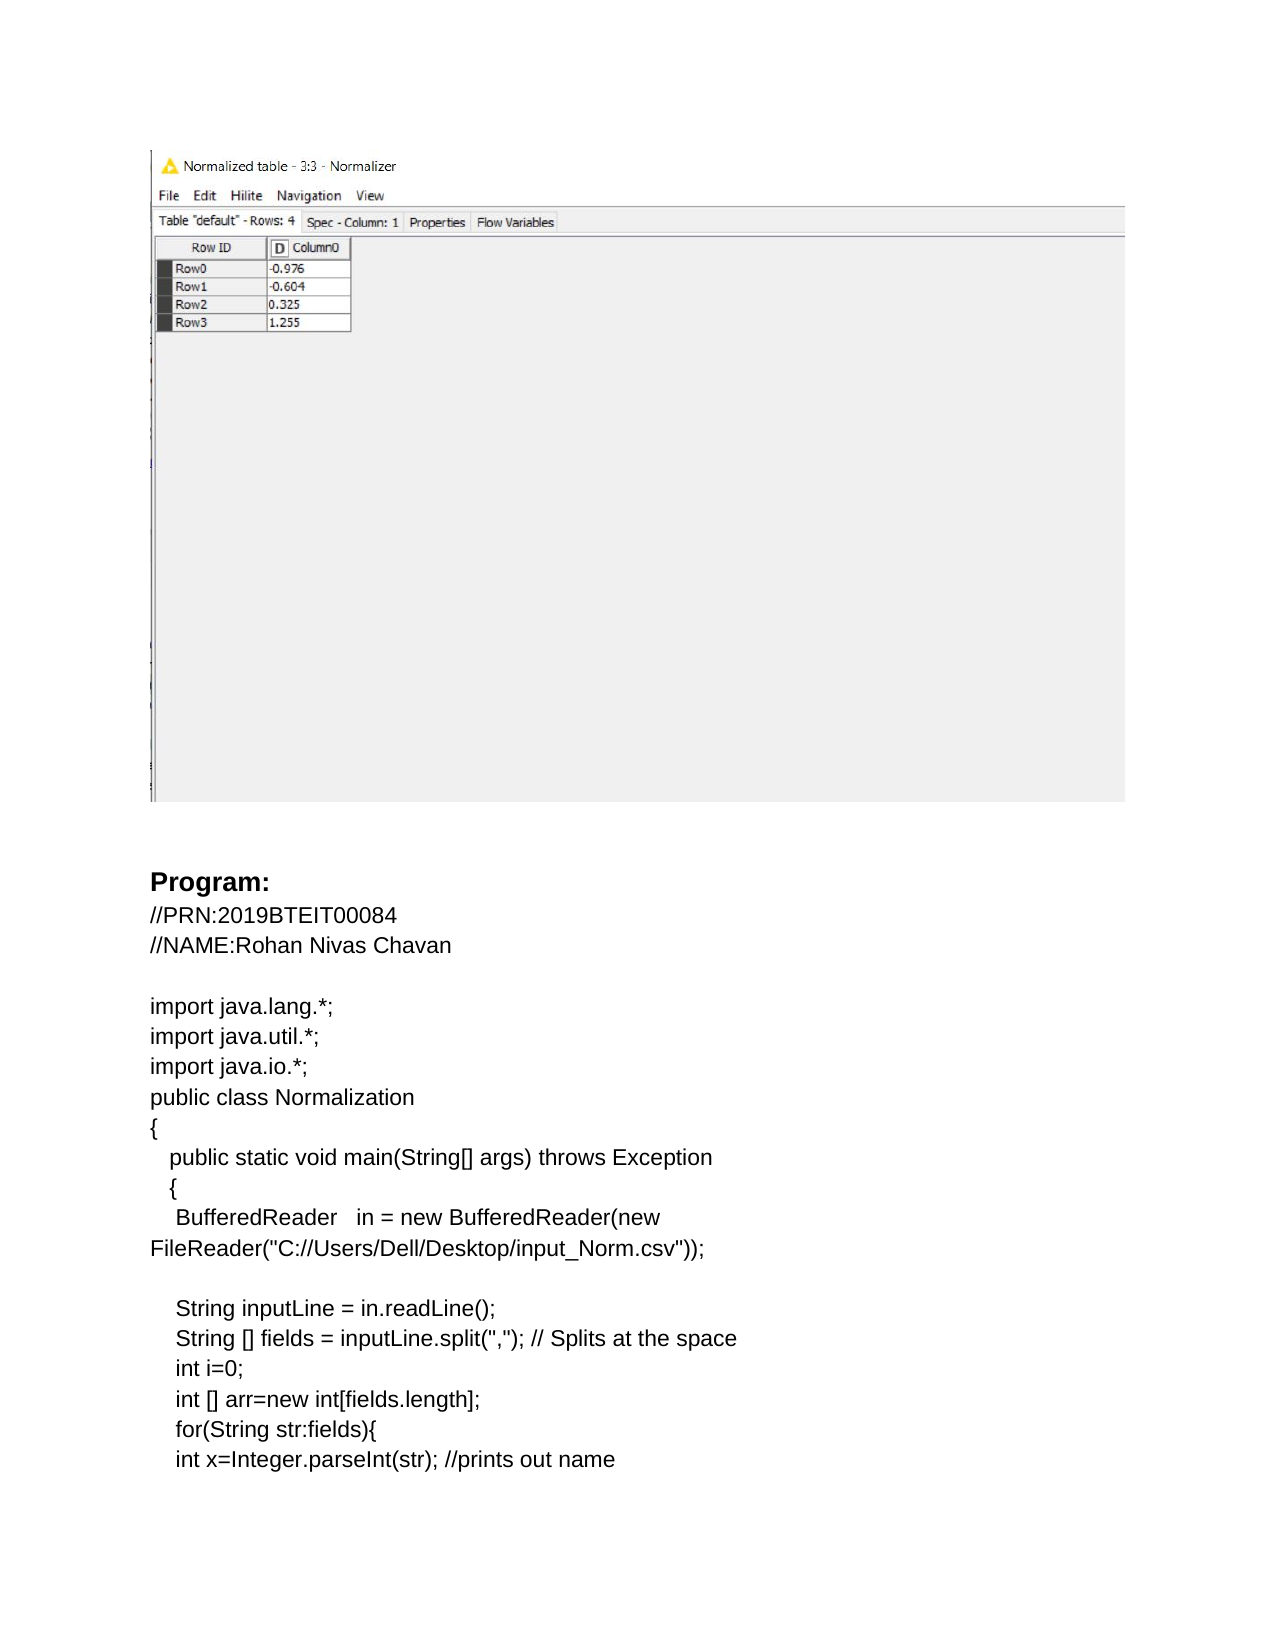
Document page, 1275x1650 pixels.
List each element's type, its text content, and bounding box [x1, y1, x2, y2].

text { [150, 1114, 1125, 1140]
text { [150, 1174, 1125, 1201]
text int i=0; [150, 1355, 1125, 1382]
text import java.io.*; [150, 1053, 1125, 1080]
text String [] fields = inputLine.split(","); // Splits at the space [150, 1325, 1125, 1352]
picture [150, 150, 1125, 802]
text import java.util.*; [150, 1023, 1125, 1049]
text BufferedReader in = new BufferedReader(new FileReader("C://Users/Dell/Desktop/input_Norm.csv")); [150, 1204, 1125, 1261]
text String inputLine = in.readLine(); [150, 1295, 1125, 1321]
text public class Normalization [150, 1083, 1125, 1110]
text import java.lang.*; [150, 993, 1125, 1019]
text int [] arr=new int[fields.length]; [150, 1386, 1125, 1412]
text public static void main(String[] args) throws Exception [150, 1144, 1125, 1170]
text for(String str:fields){ [150, 1416, 1125, 1442]
text int x=Integer.parseInt(str); //prints out name [150, 1446, 1125, 1472]
text //NAME:Rohan Nivas Chavan [150, 932, 1125, 959]
text Program: [150, 866, 1125, 898]
text //PRN:2019BTEIT00084 [150, 902, 1125, 929]
